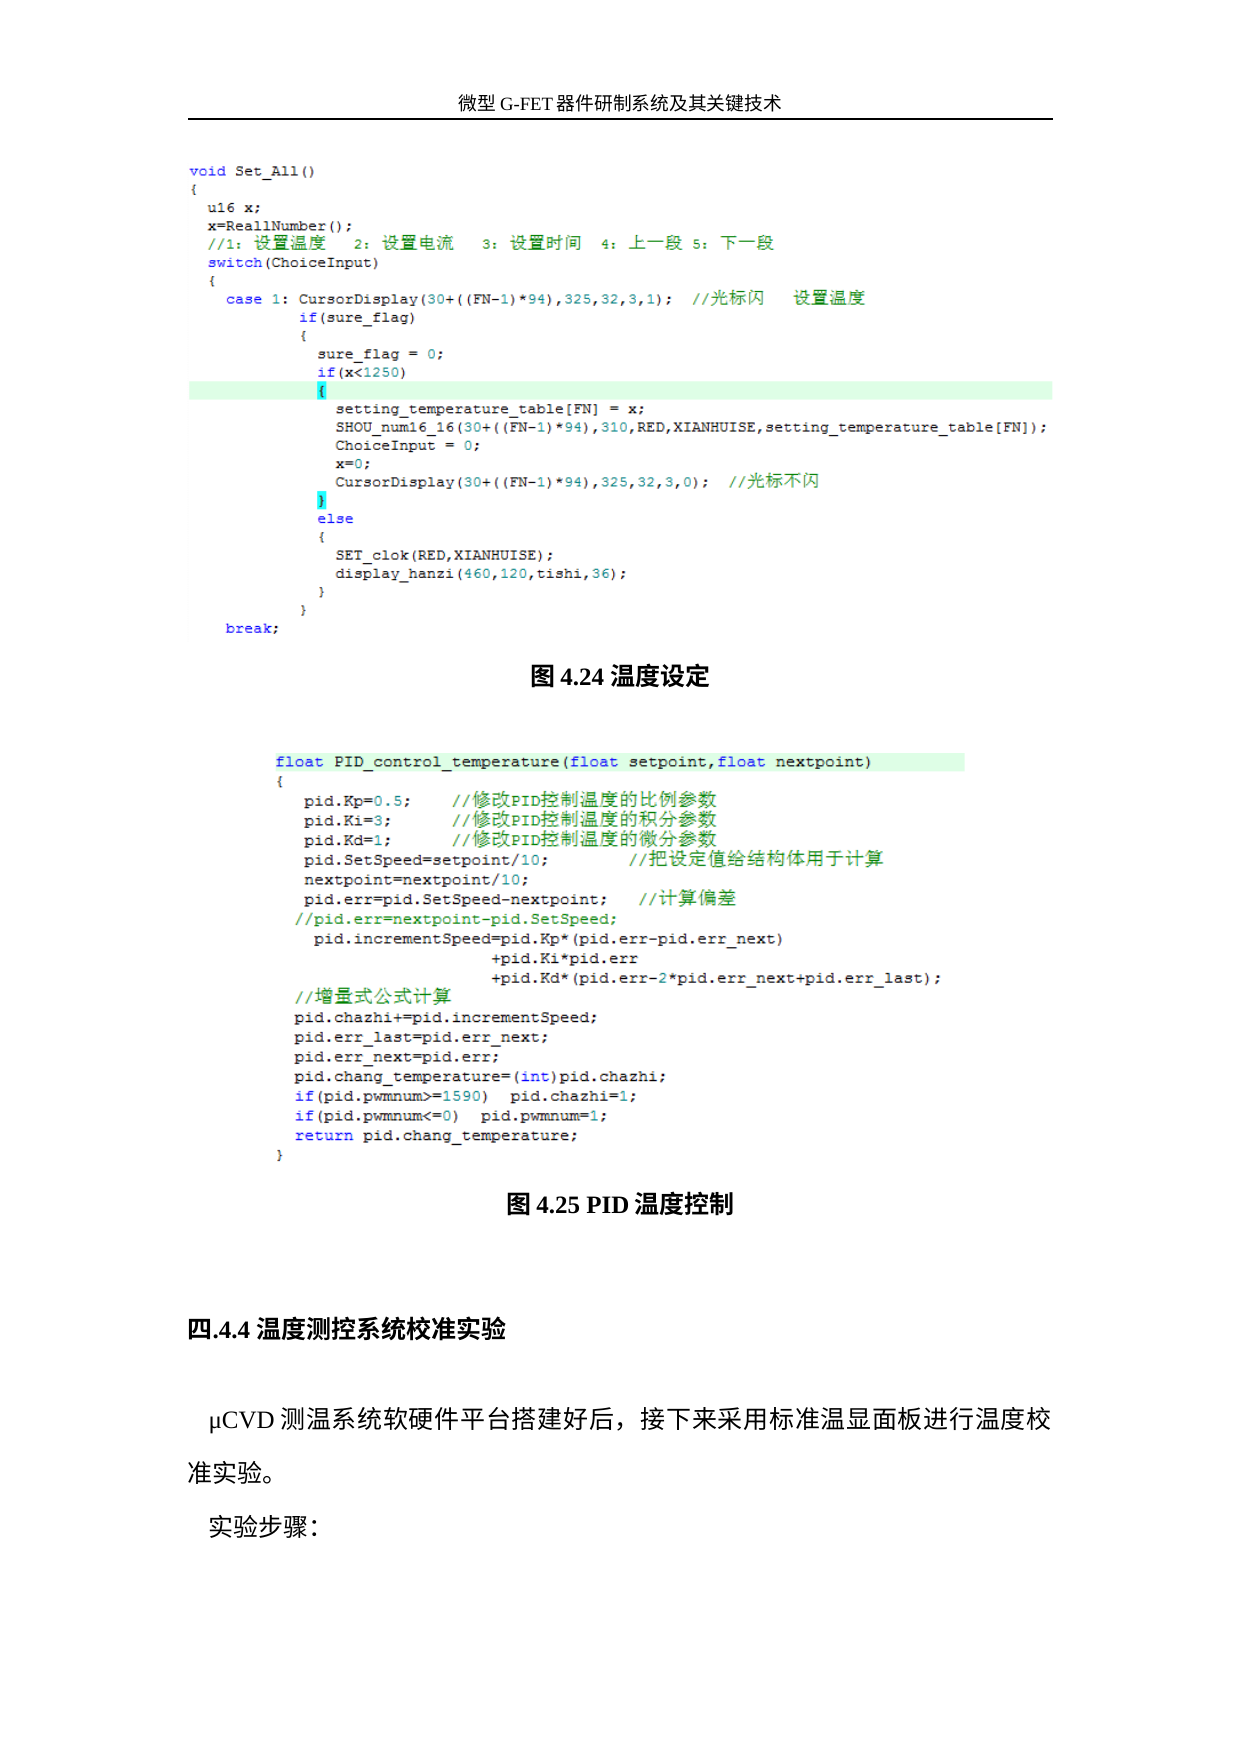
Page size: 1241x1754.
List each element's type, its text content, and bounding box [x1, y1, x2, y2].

text 图4.24 温度设定 [187, 656, 1053, 692]
picture [187, 163, 1053, 642]
text 图4.25 PID温度控制 [187, 1185, 1053, 1221]
picture [275, 753, 965, 1171]
text 实验步骤： [187, 1508, 1053, 1544]
text μCVD测温系统软硬件平台搭建好后，接下来采用标准温显面板进行温度校准实验。 [187, 1399, 1053, 1490]
subtitle 温度测控系统校准实验 [187, 1309, 1053, 1346]
